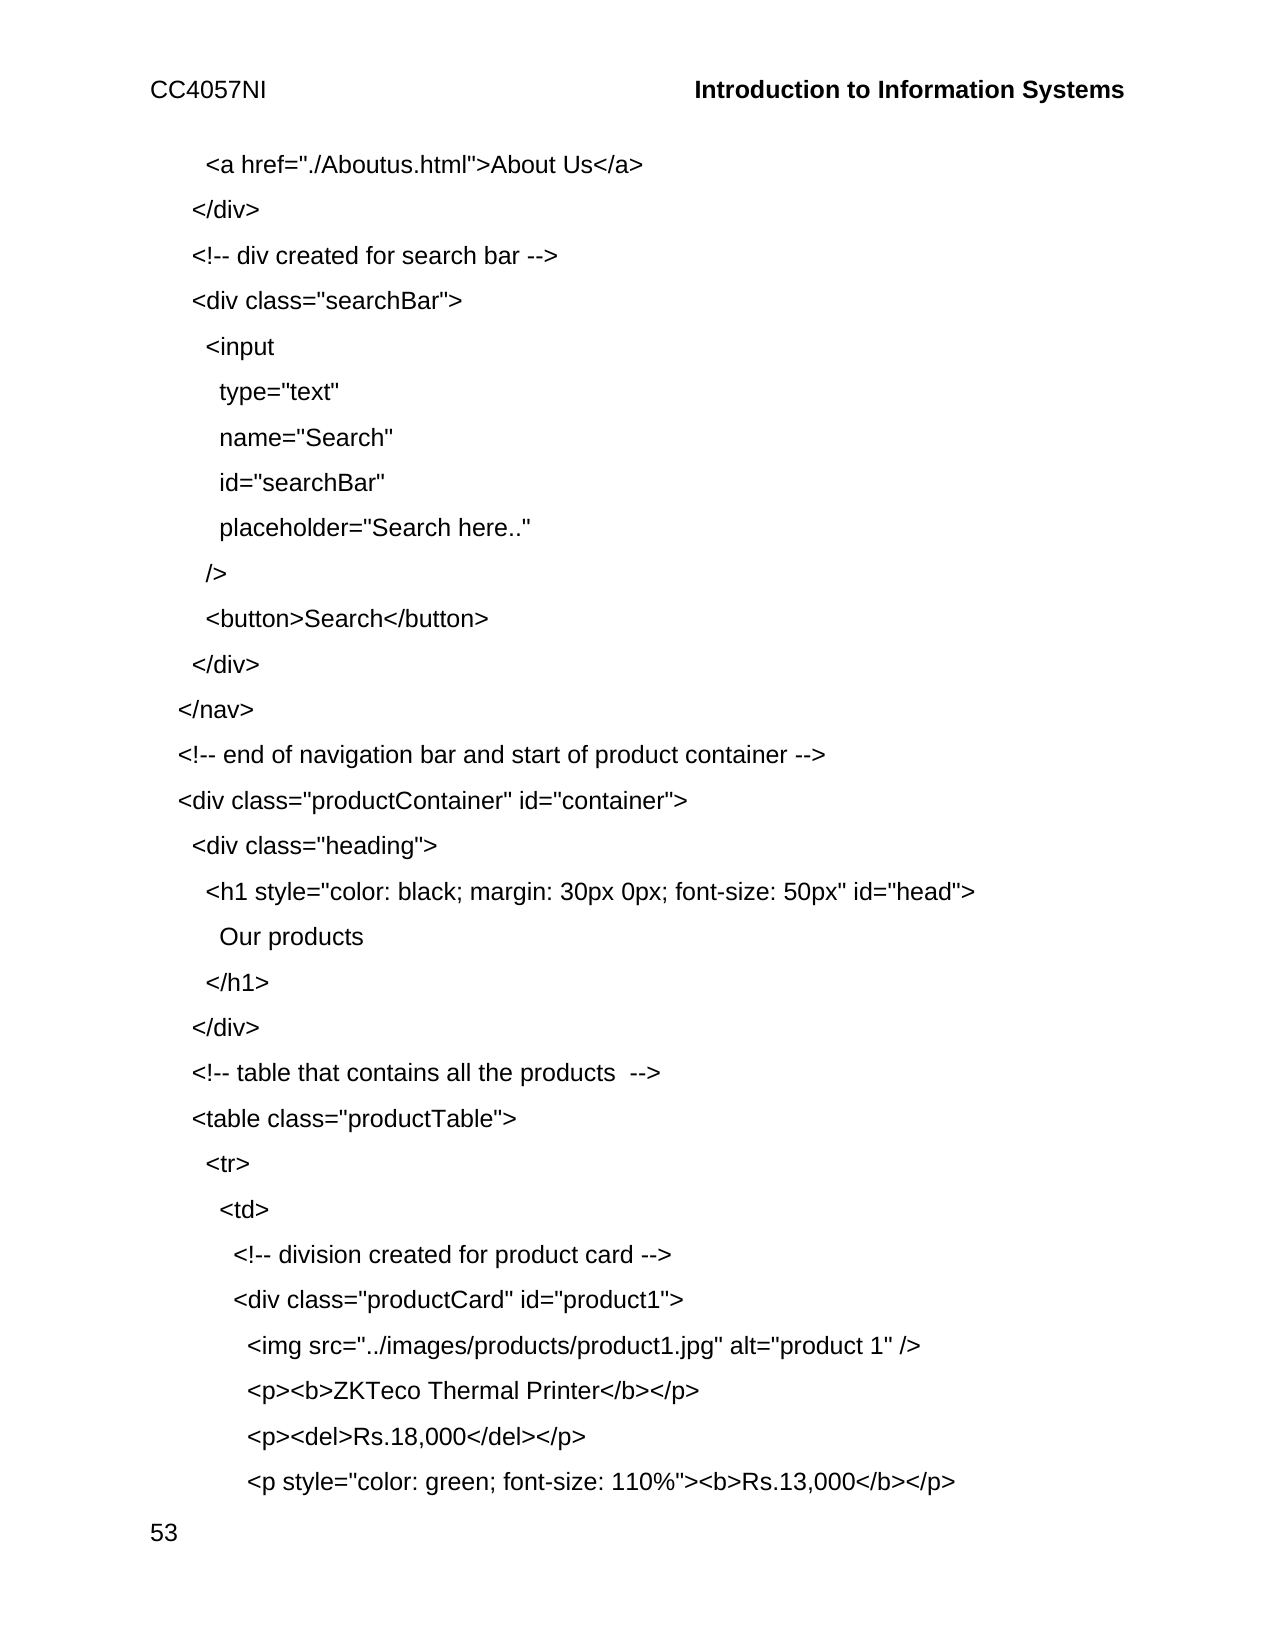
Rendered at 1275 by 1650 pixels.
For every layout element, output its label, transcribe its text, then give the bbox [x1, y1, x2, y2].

text <!-- div created for search bar --> [150, 241, 1125, 269]
text </nav> [150, 695, 1125, 724]
text <div class="heading"> [150, 831, 1125, 860]
text <p><b>ZKTeco Thermal Printer</b></p> [150, 1376, 1125, 1405]
text name="Search" [150, 422, 1125, 451]
text </div> [150, 195, 1125, 224]
text type="text" [150, 377, 1125, 406]
text <div class="productContainer" id="container"> [150, 786, 1125, 814]
text <td> [150, 1194, 1125, 1223]
text <h1 style="color: black; margin: 30px 0px; font-size: 50px" id="head"> [150, 877, 1125, 905]
text <table class="productTable"> [150, 1104, 1125, 1132]
text placeholder="Search here.." [150, 513, 1125, 542]
text <button>Search</button> [150, 604, 1125, 633]
text Our products [150, 922, 1125, 951]
text </h1> [150, 967, 1125, 996]
text <tr> [150, 1149, 1125, 1178]
text <a href="./Aboutus.html">About Us</a> [150, 150, 1125, 179]
text </div> [150, 649, 1125, 678]
text <p><del>Rs.18,000</del></p> [150, 1422, 1125, 1450]
text <div class="searchBar"> [150, 286, 1125, 315]
text /> [150, 559, 1125, 587]
text <!-- division created for product card --> [150, 1240, 1125, 1269]
text <p style="color: green; font-size: 110%"><b>Rs.13,000</b></p> [150, 1467, 1125, 1496]
text id="searchBar" [150, 468, 1125, 497]
text <img src="../images/products/product1.jpg" alt="product 1" /> [150, 1331, 1125, 1359]
text <div class="productCard" id="product1"> [150, 1285, 1125, 1314]
text <!-- end of navigation bar and start of product container --> [150, 740, 1125, 769]
text <input [150, 332, 1125, 360]
text </div> [150, 1013, 1125, 1042]
text <!-- table that contains all the products --> [150, 1058, 1125, 1087]
